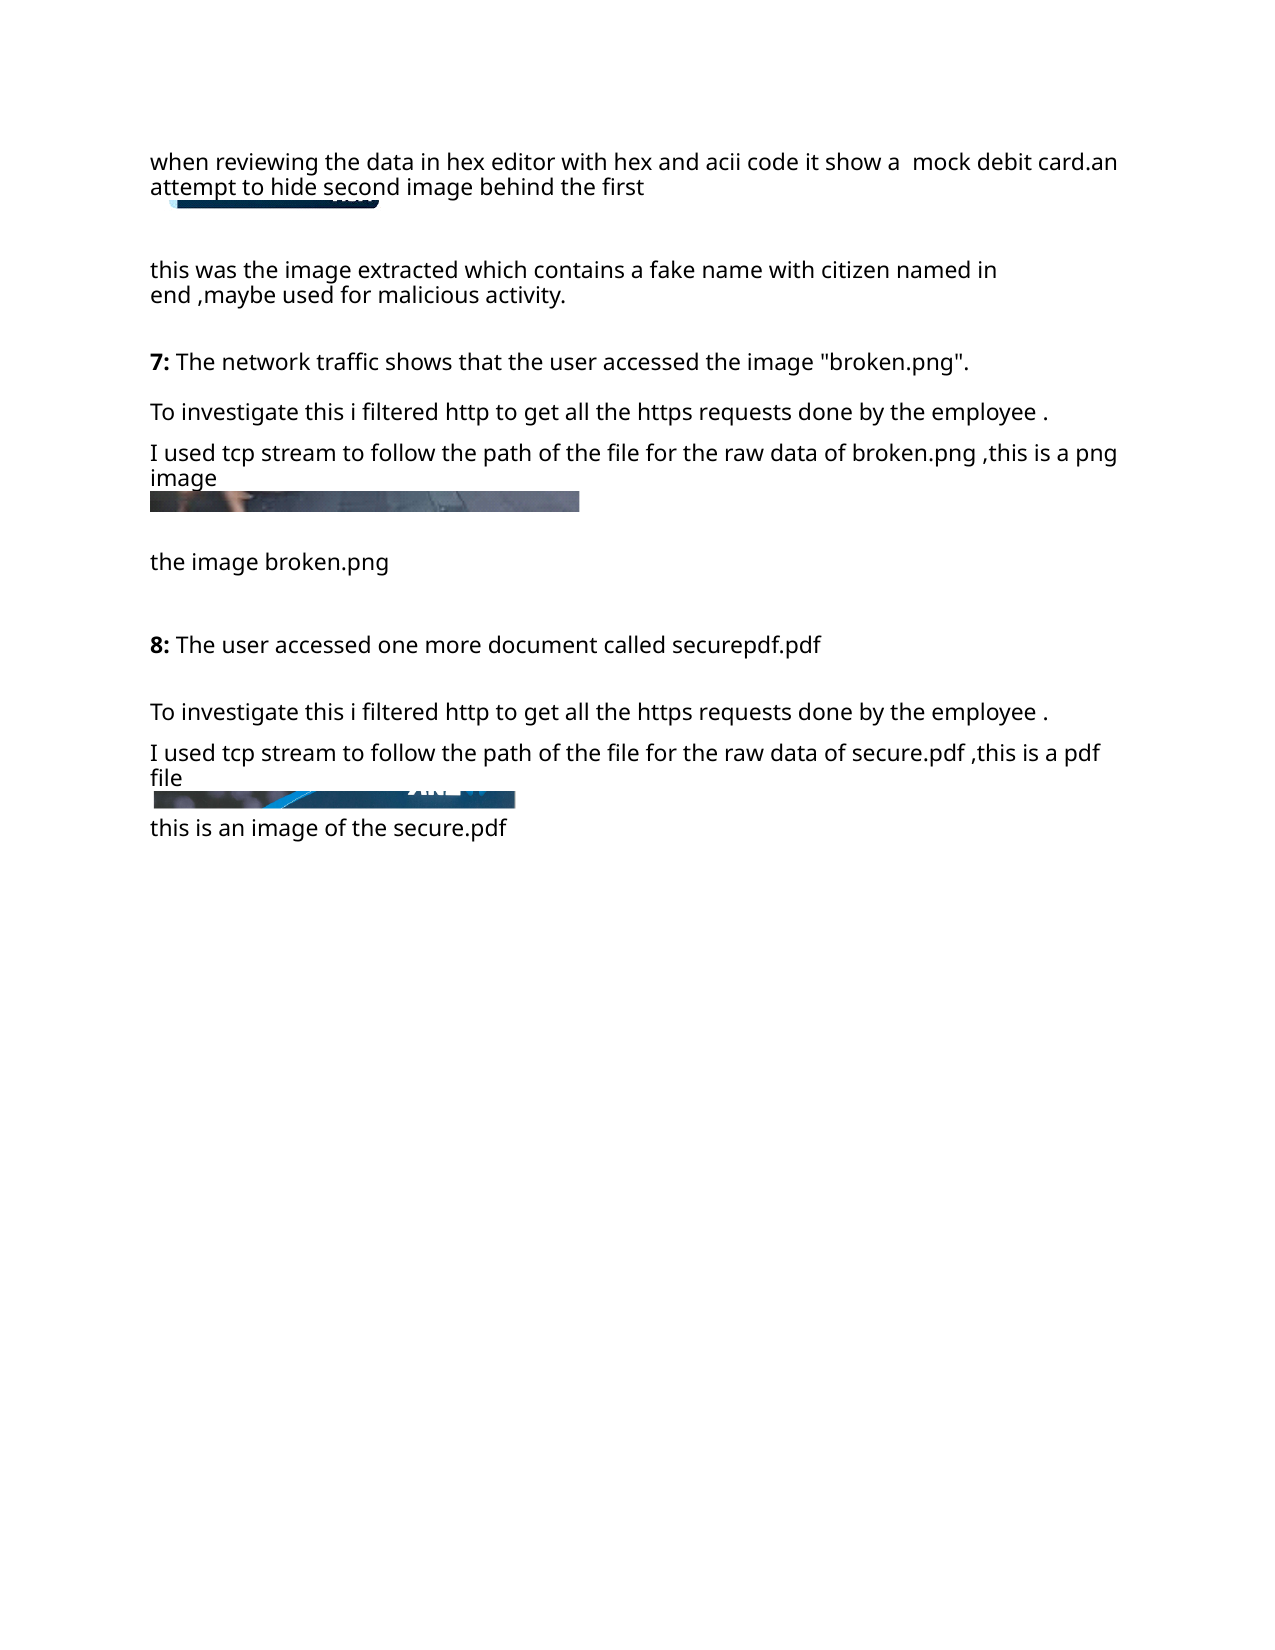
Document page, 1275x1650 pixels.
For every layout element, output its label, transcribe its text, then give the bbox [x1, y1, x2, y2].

text when reviewing the data in hex editor with hex and acii code it show a mock debit card.an attempt to hide second image behind the first [150, 150, 1125, 200]
text this is an image of the secure.pdf [150, 817, 1125, 842]
text 7: The network traffic shows that the user accessed the image "broken.png". [150, 350, 1125, 375]
text the image broken.png [150, 550, 1125, 575]
text To investigate this i filtered http to get all the https requests done by the employee . [150, 400, 1125, 425]
text I used tcp stream to follow the path of the file for the raw data of secure.pdf ,this is a pdf file [150, 742, 1125, 792]
text this was the image extracted which contains a fake name with citizen named in end ,maybe used for malicious activity. [150, 258, 1125, 308]
text I used tcp stream to follow the path of the file for the raw data of broken.png ,this is a png image [150, 442, 1125, 492]
text To investigate this i filtered http to get all the https requests done by the employee . [150, 700, 1125, 725]
text 8: The user accessed one more document called securepdf.pdf [150, 633, 1125, 658]
